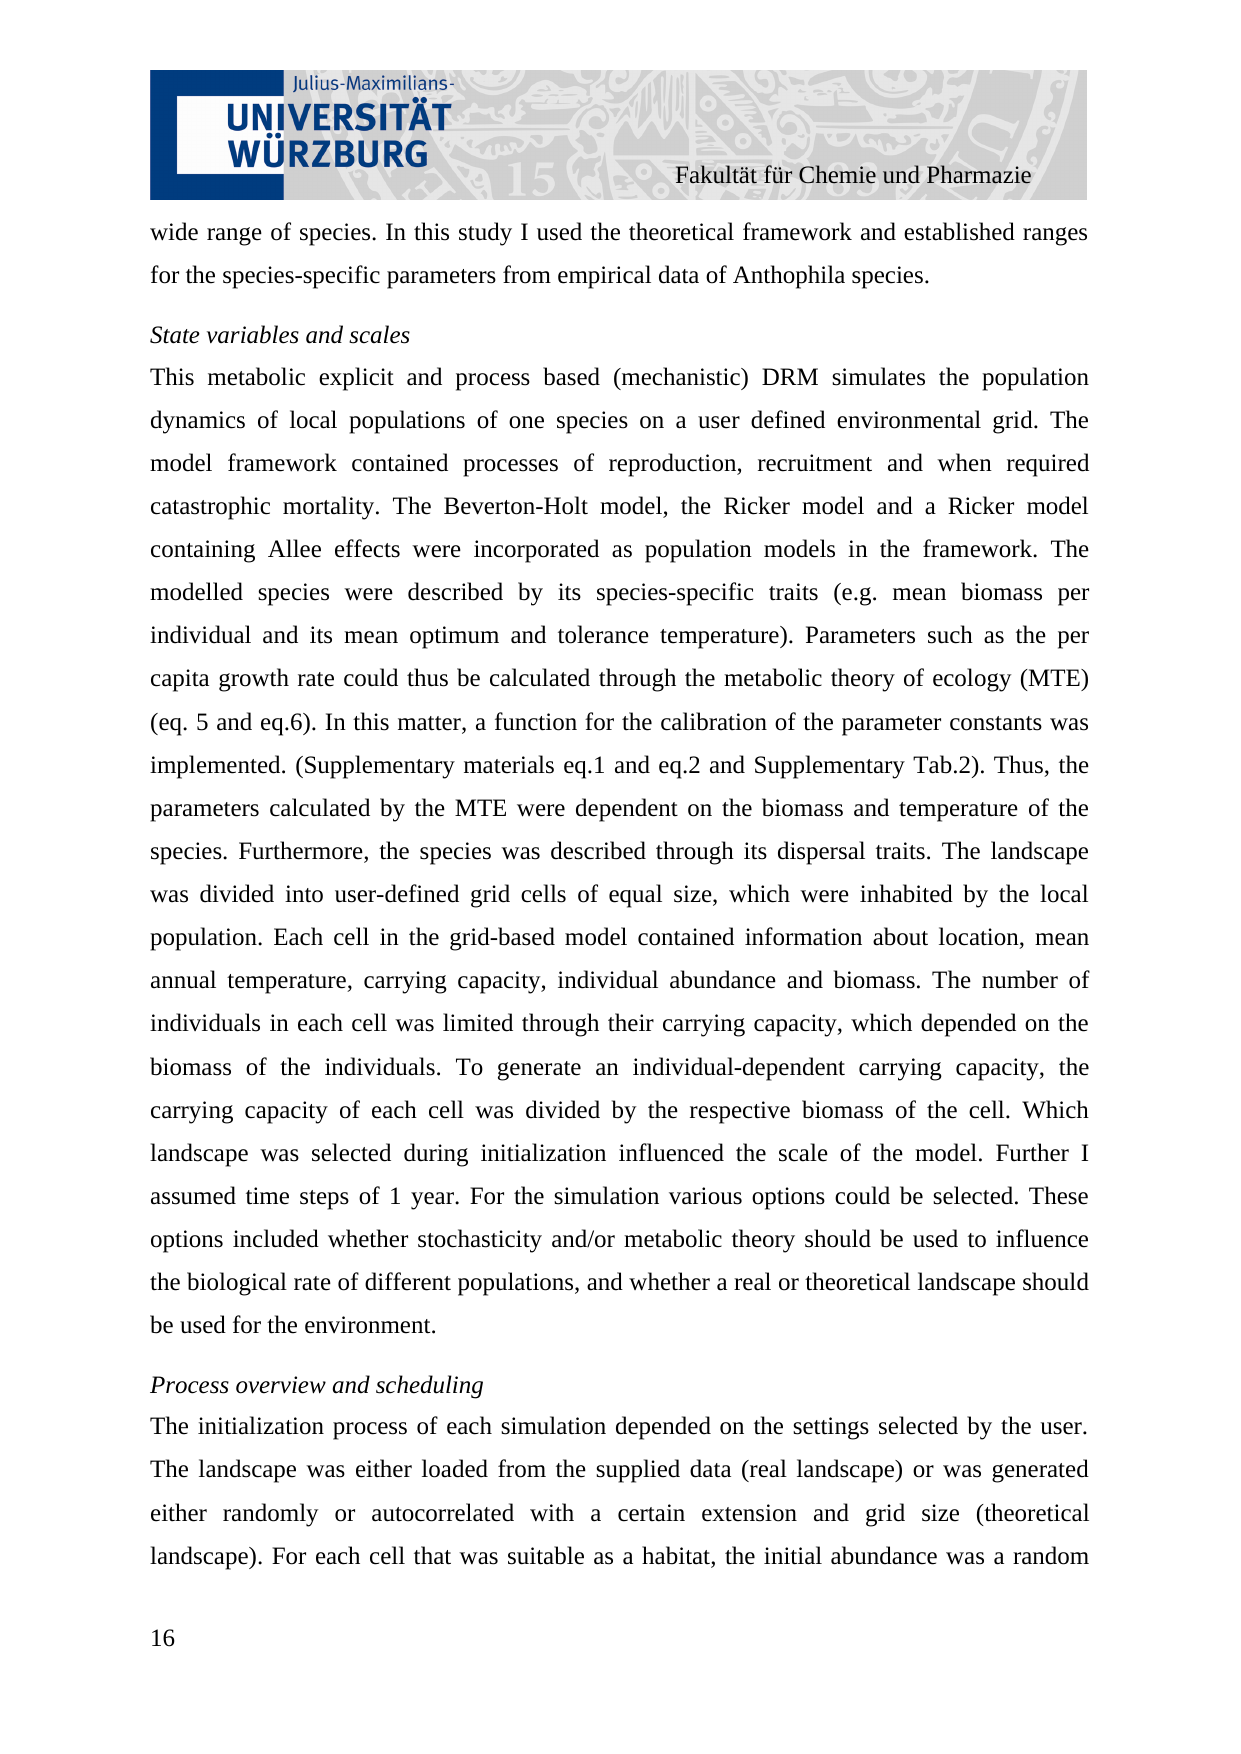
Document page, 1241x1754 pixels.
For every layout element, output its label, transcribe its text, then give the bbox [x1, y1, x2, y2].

picture [150, 70, 1087, 200]
subtitle Process overview and scheduling [150, 1370, 1090, 1399]
subtitle State variables and scales [150, 320, 1090, 349]
text This metabolic explicit and process based (mechanistic) DRM simulates the population dynamics of local populations of one species on a user defined environmental grid. The model framework contained processes of reproduction, recruitment and when required catastrophic mortality. The Beverton-Holt model, the Ricker model and a Ricker model containing Allee effects were incorporated as population models in the framework. The modelled species were described by its species-specific traits (e.g. mean biomass per individual and its mean optimum and tolerance temperature). Parameters such as the per capita growth rate could thus be calculated through the metabolic theory of ecology (MTE) (eq. 5 and eq.6). In this matter, a function for the calibration of the parameter constants was implemented. (Supplementary materials eq.1 and eq.2 and Supplementary Tab.2). Thus, the parameters calculated by the MTE were dependent on the biomass and temperature of the species. Furthermore, the species was described through its dispersal traits. The landscape was divided into user-defined grid cells of equal size, which were inhabited by the local population. Each cell in the grid-based model contained information about location, mean annual temperature, carrying capacity, individual abundance and biomass. The number of individuals in each cell was limited through their carrying capacity, which depended on the biomass of the individuals. To generate an individual-dependent carrying capacity, the carrying capacity of each cell was divided by the respective biomass of the cell. Which landscape was selected during initialization influenced the scale of the model. Further I assumed time steps of 1 year. For the simulation various options could be selected. These options included whether stochasticity and/or metabolic theory should be used to influence the biological rate of different populations, and whether a real or theoretical landscape should be used for the environment. [150, 362, 1090, 1339]
